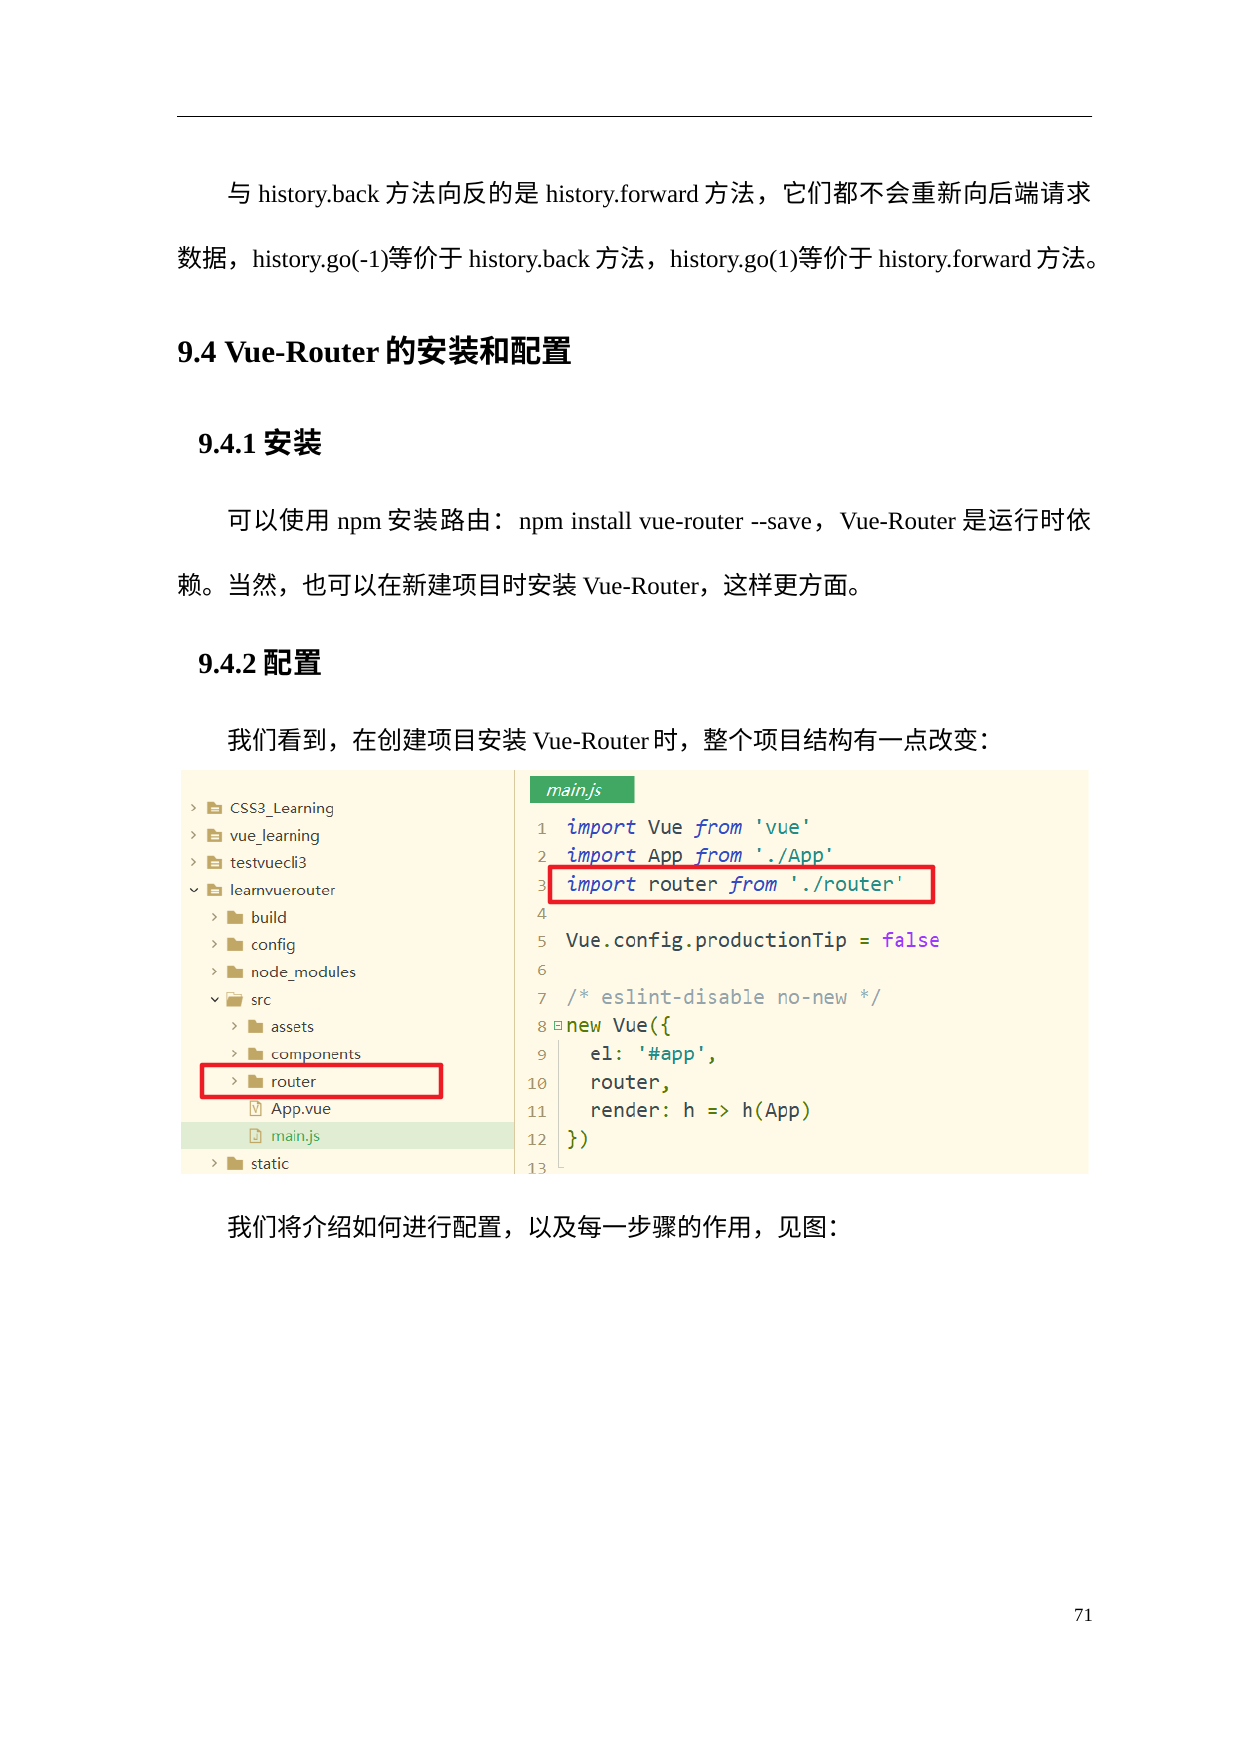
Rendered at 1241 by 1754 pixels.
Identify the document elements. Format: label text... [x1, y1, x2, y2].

text 可以使用npm安装路由：npm install vue-router --save，Vue-Router是运行时依赖。当然，也可以在新建项目时安装Vue-Router，这样更方面。 [177, 486, 1092, 616]
picture [181, 770, 1089, 1174]
text 与history.back方法向反的是history.forward方法，它们都不会重新向后端请求数据，history.go(-1)等价于history.back方法，history.go(1)等价于history.forward方法。 [177, 159, 1092, 289]
subtitle 安装 [177, 408, 1092, 473]
text 我们看到，在创建项目安装Vue-Router时，整个项目结构有一点改变： [177, 706, 1092, 771]
subtitle Vue-Router的安装和配置 [177, 316, 1092, 381]
subtitle 配置 [177, 628, 1092, 693]
text 我们将介绍如何进行配置，以及每一步骤的作用，见图： [177, 1193, 1092, 1258]
